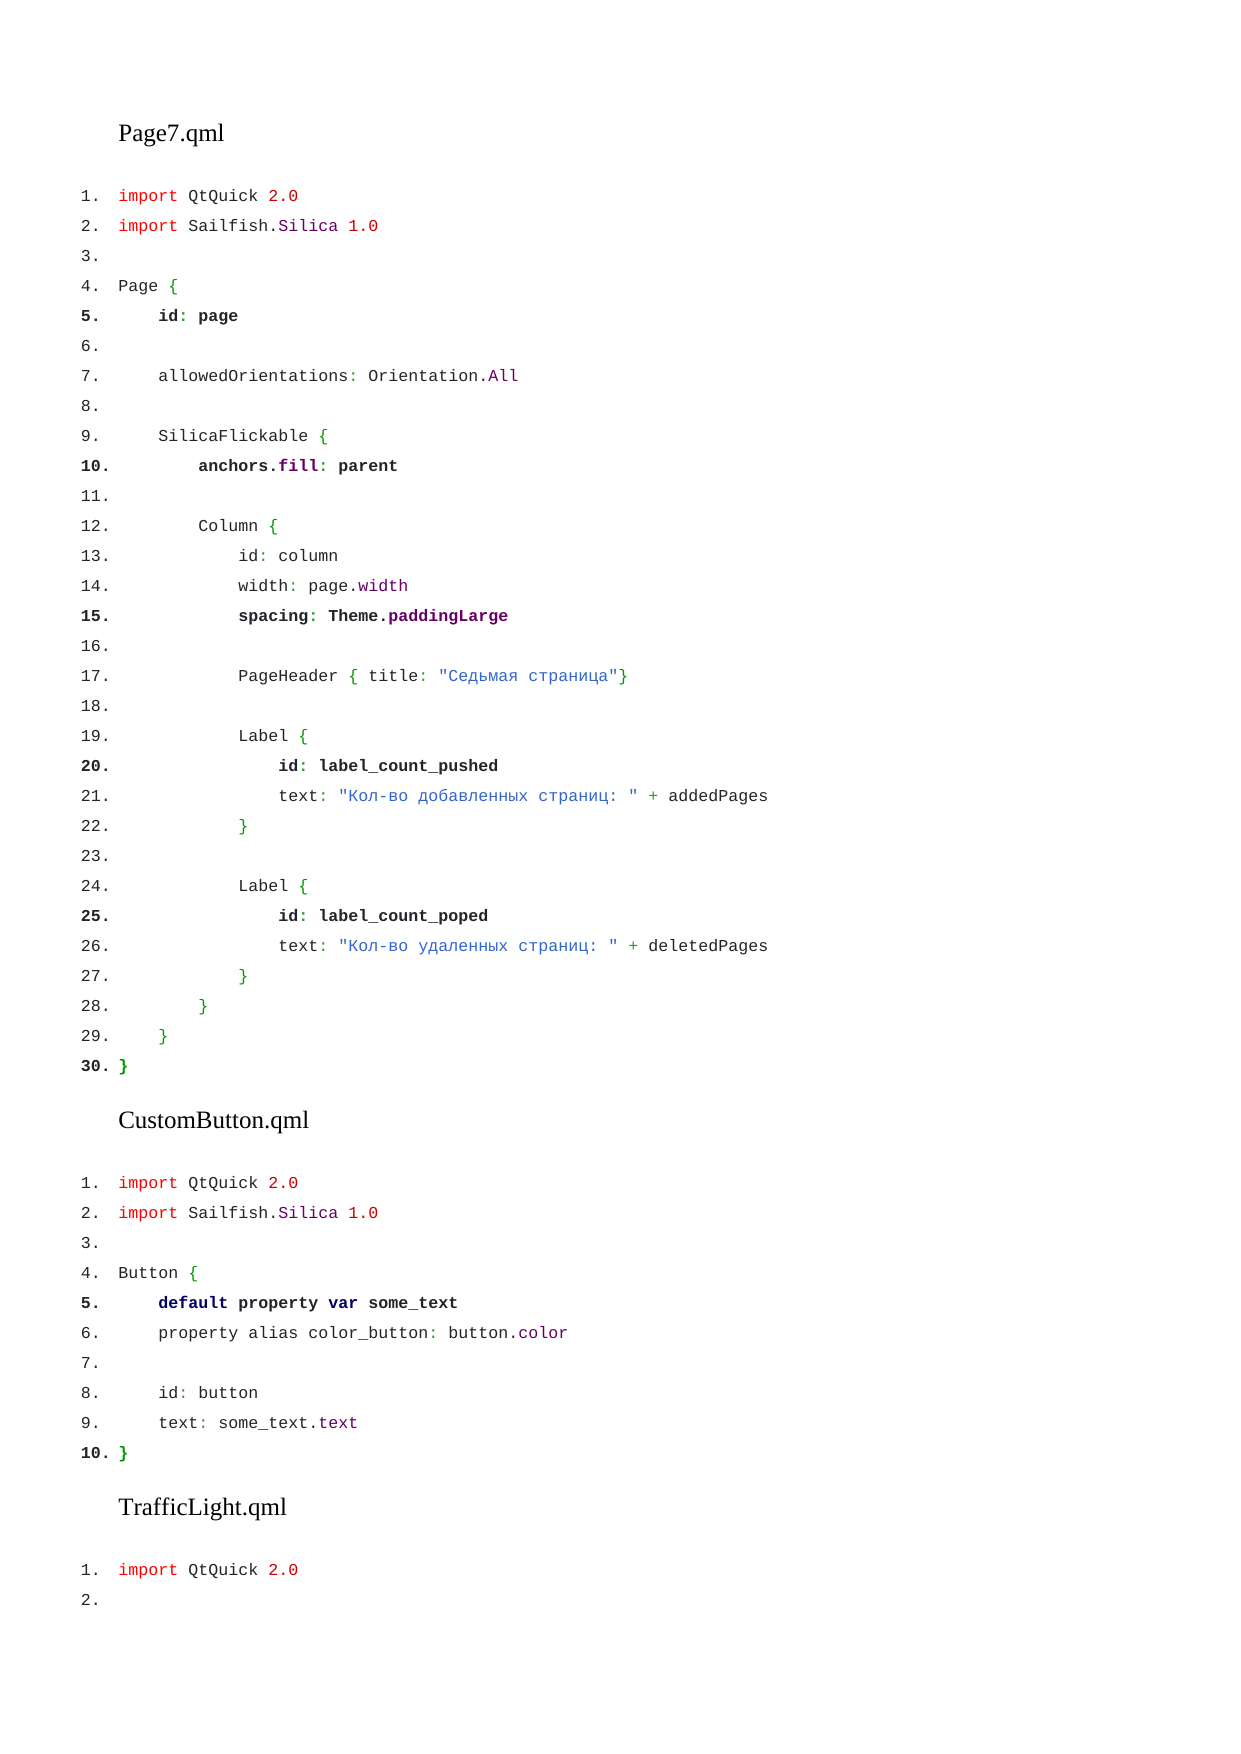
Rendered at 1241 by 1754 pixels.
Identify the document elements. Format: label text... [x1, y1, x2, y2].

list import QtQuick 2.0 [81, 176, 1152, 206]
list text: some_text.text [81, 1403, 1152, 1433]
list property alias color_button: button.color [81, 1313, 1152, 1343]
list id: label_count_pushed [81, 746, 1152, 776]
list } [81, 806, 1152, 836]
list } [81, 1433, 1152, 1463]
list import Sailfish.Silica 1.0 [81, 1193, 1152, 1223]
list Label { [81, 866, 1152, 896]
list Column { [81, 506, 1152, 536]
list } [81, 1046, 1152, 1076]
list SilicaFlickable { [81, 416, 1152, 446]
list Page7.qml [118, 118, 1152, 147]
list import QtQuick 2.0 [81, 1550, 1152, 1580]
list import Sailfish.Silica 1.0 [81, 206, 1152, 236]
list spacing: Theme.paddingLarge [81, 596, 1152, 626]
list import QtQuick 2.0 [81, 1163, 1152, 1193]
list } [81, 956, 1152, 986]
list text: "Кол-во добавленных страниц: " + addedPages [81, 776, 1152, 806]
list id: label_count_poped [81, 896, 1152, 926]
list id: column [81, 536, 1152, 566]
list CustomButton.qml [118, 1105, 1152, 1134]
list text: "Кол-во удаленных страниц: " + deletedPages [81, 926, 1152, 956]
list default property var some_text [81, 1283, 1152, 1313]
list } [81, 1016, 1152, 1046]
list id: button [81, 1373, 1152, 1403]
list id: page [81, 296, 1152, 326]
list } [81, 986, 1152, 1016]
list Label { [81, 716, 1152, 746]
list anchors.fill: parent [81, 446, 1152, 476]
list Button { [81, 1253, 1152, 1283]
list allowedOrientations: Orientation.All [81, 356, 1152, 386]
list TrafficLight.qml [118, 1492, 1152, 1521]
list PageHeader { title: "Седьмая страница"} [81, 656, 1152, 686]
list width: page.width [81, 566, 1152, 596]
list Page { [81, 266, 1152, 296]
